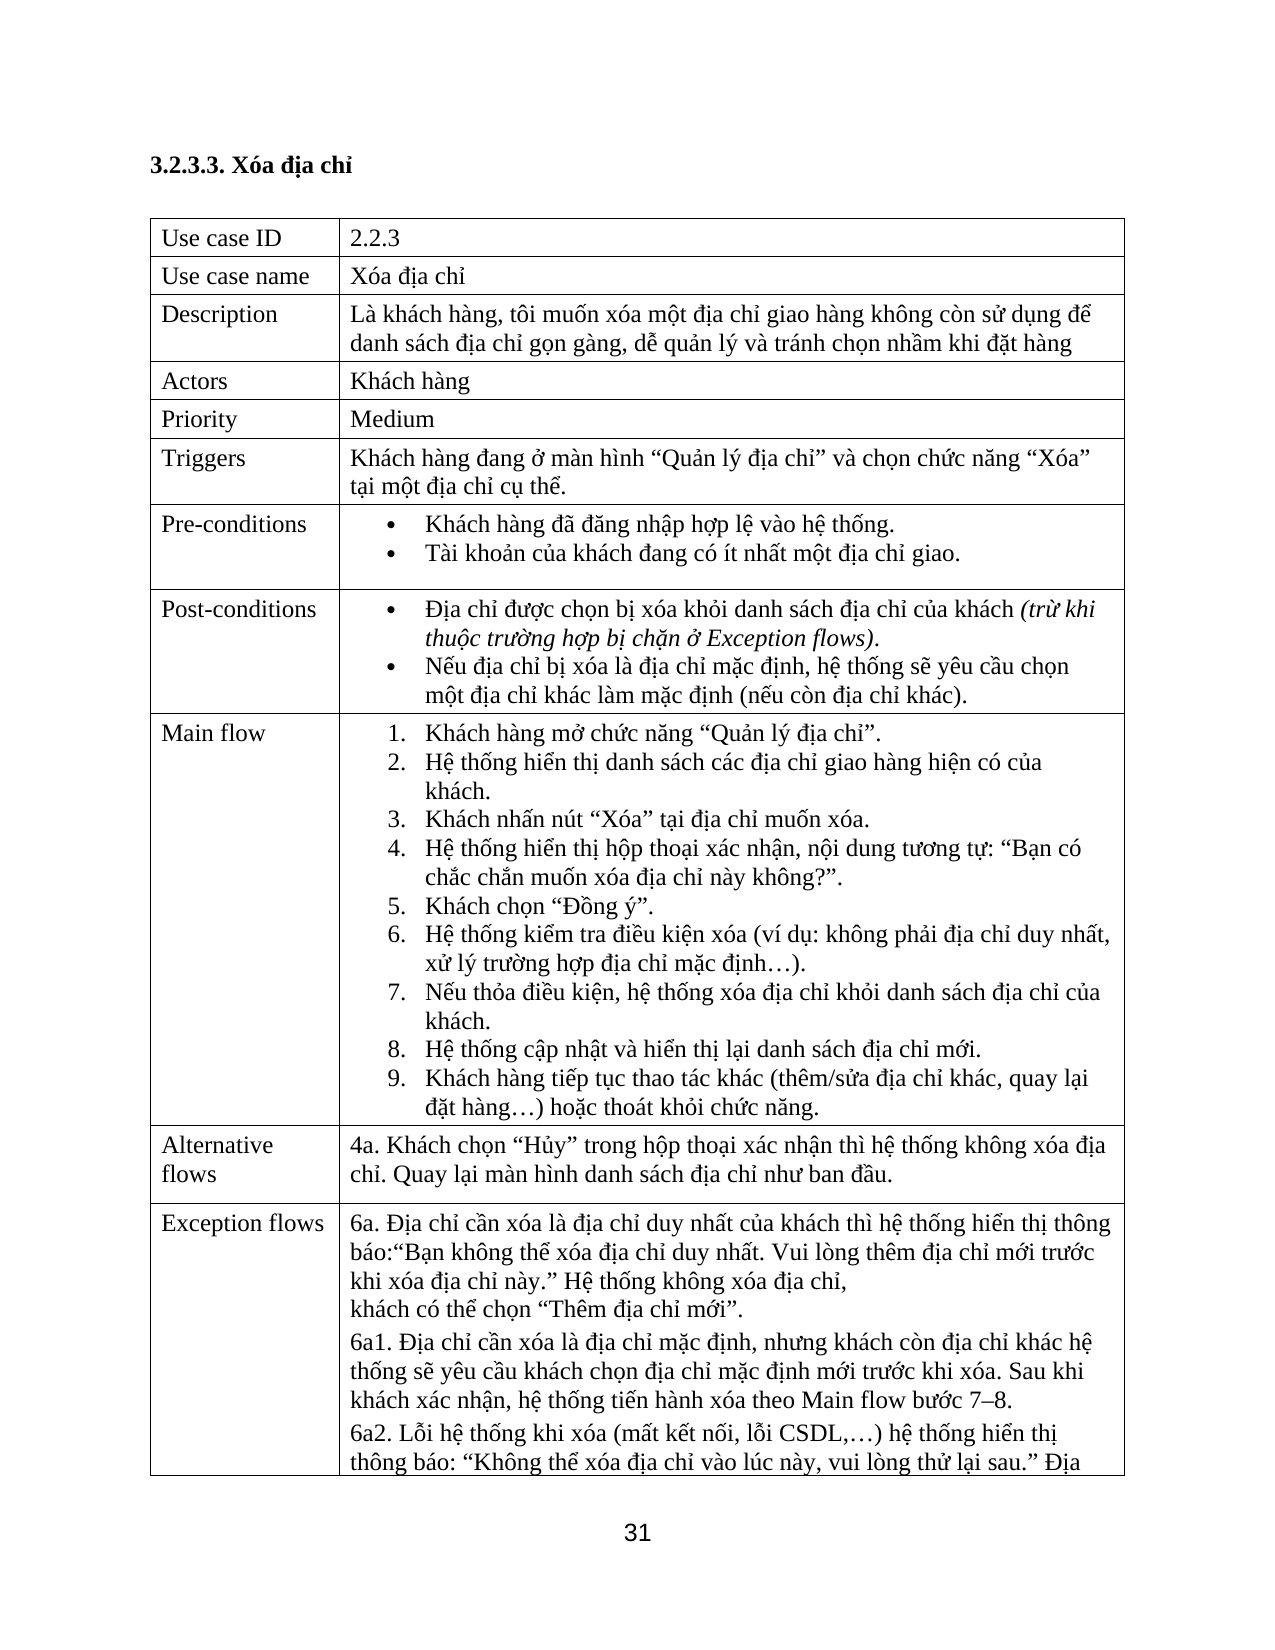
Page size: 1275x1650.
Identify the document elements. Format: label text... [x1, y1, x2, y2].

table_cell Priority [151, 400, 339, 437]
table_header Use case ID [151, 219, 339, 256]
table_cell Xóa địa chỉ [340, 257, 1124, 294]
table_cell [340, 1204, 1124, 1475]
table_cell Khách hàng đã đăng nhập hợp lệ vào hệ thống. Tài khoản của khách đang có ít nhất một địa chỉ giao. [340, 505, 1124, 589]
table_cell Actors [151, 362, 339, 399]
table_cell 4a. Khách chọn “Hủy” trong hộp thoại xác nhận thì hệ thống không xóa địa chỉ. Quay lại màn hình danh sách địa chỉ như ban đầu. [340, 1126, 1124, 1203]
table_cell Pre-conditions [151, 505, 339, 589]
table_cell Khách hàng mở chức năng “Quản lý địa chỉ”. Hệ thống hiển thị danh sách các địa chỉ giao hàng hiện có của khách. Khách nhấn nút “Xóa” tại địa chỉ muốn xóa. Hệ thống hiển thị hộp thoại xác nhận, nội dung tương tự: “Bạn có chắc chắn muốn xóa địa chỉ này không?”. Khách chọn “Đồng ý”. Hệ thống kiểm tra điều kiện xóa (ví dụ: không phải địa chỉ duy nhất, xử lý trường hợp địa chỉ mặc định…). Nếu thỏa điều kiện, hệ thống xóa địa chỉ khỏi danh sách địa chỉ của khách. Hệ thống cập nhật và hiển thị lại danh sách địa chỉ mới. Khách hàng tiếp tục thao tác khác (thêm/sửa địa chỉ khác, quay lại đặt hàng…) hoặc thoát khỏi chức năng. [340, 714, 1124, 1125]
table_header 2.2.3 [340, 219, 1124, 256]
table_cell Exception flows [151, 1204, 339, 1475]
table_cell Description [151, 295, 339, 361]
table_cell Main flow [151, 714, 339, 1125]
table_cell Địa chỉ được chọn bị xóa khỏi danh sách địa chỉ của khách (trừ khi thuộc trường hợp bị chặn ở Exception flows). Nếu địa chỉ bị xóa là địa chỉ mặc định, hệ thống sẽ yêu cầu chọn một địa chỉ khác làm mặc định (nếu còn địa chỉ khác). [340, 590, 1124, 713]
text 3.2.3.3. Xóa địa chỉ [150, 150, 1125, 179]
table_cell Use case name [151, 257, 339, 294]
table_cell Triggers [151, 439, 339, 504]
table_cell Post-conditions [151, 590, 339, 713]
table_cell Alternative flows [151, 1126, 339, 1203]
table_cell Khách hàng đang ở màn hình “Quản lý địa chỉ” và chọn chức năng “Xóa” tại một địa chỉ cụ thể. [340, 439, 1124, 504]
table_cell Medium [340, 400, 1124, 437]
table_cell Khách hàng [340, 362, 1124, 399]
table_cell Là khách hàng, tôi muốn xóa một địa chỉ giao hàng không còn sử dụng để danh sách địa chỉ gọn gàng, dễ quản lý và tránh chọn nhầm khi đặt hàng [340, 295, 1124, 361]
